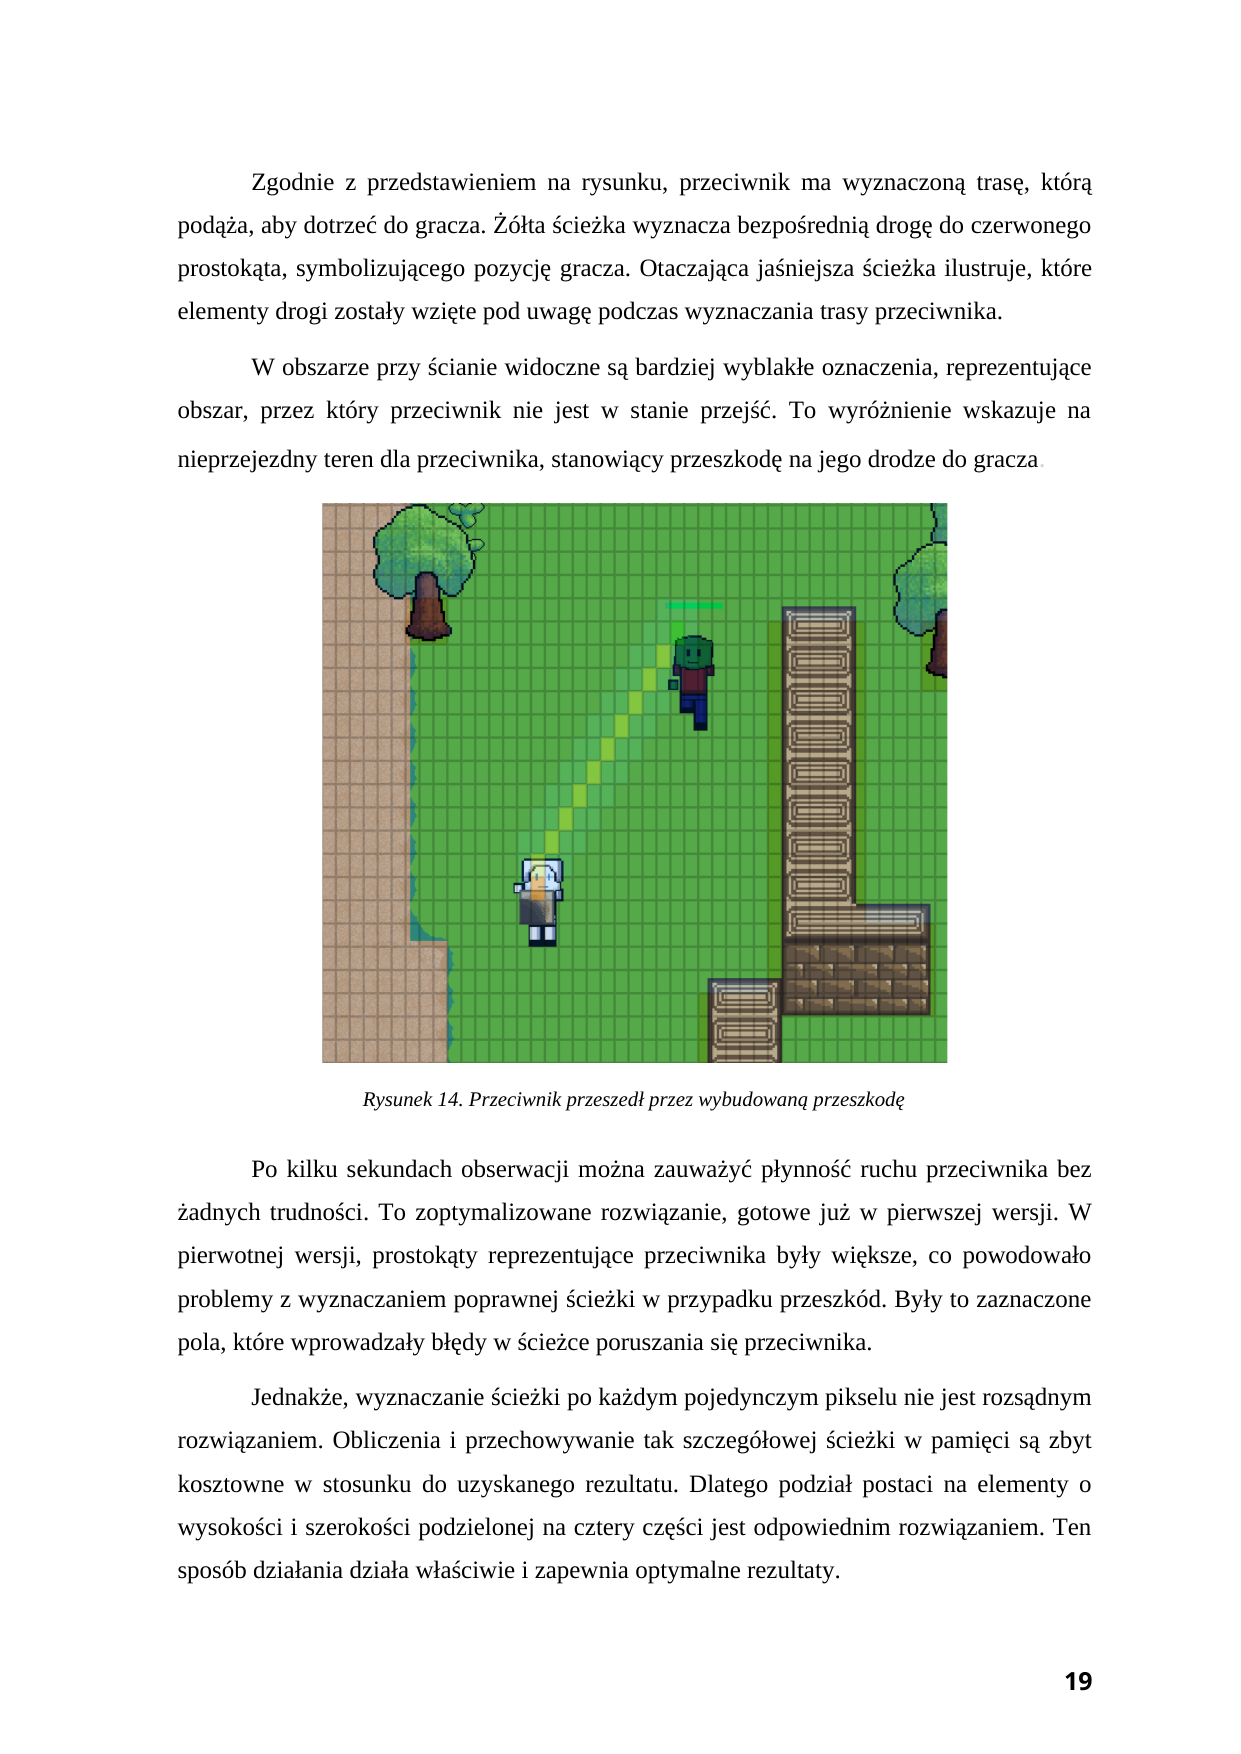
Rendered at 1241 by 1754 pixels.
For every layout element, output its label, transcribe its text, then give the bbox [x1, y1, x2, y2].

subtitle Po kilku sekundach obserwacji można zauważyć płynność ruchu przeciwnika bez żadnych trudności. To zoptymalizowane rozwiązanie, gotowe już w pierwszej wersji. W pierwotnej wersji, prostokąty reprezentujące przeciwnika były większe, co powodowało problemy z wyznaczaniem poprawnej ścieżki w przypadku przeszkód. Były to zaznaczone pola, które wprowadzały błędy w ścieżce poruszania się przeciwnika. [177, 1111, 1092, 1356]
picture [322, 503, 948, 1063]
subtitle Jednakże, wyznaczanie ścieżki po każdym pojedynczym pikselu nie jest rozsądnym rozwiązaniem. Obliczenia i przechowywanie tak szczegółowej ścieżki w pamięci są zbyt kosztowne w stosunku do uzyskanego rezultatu. Dlatego podział postaci na elementy o wysokości i szerokości podzielonej na cztery części jest odpowiednim rozwiązaniem. Ten sposób działania działa właściwie i zapewnia optymalne rezultaty. [177, 1382, 1092, 1584]
subtitle Zgodnie z przedstawieniem na rysunku, przeciwnik ma wyznaczoną trasę, którą podąża, aby dotrzeć do gracza. Żółta ścieżka wyznacza bezpośrednią drogę do czerwonego prostokąta, symbolizującego pozycję gracza. Otaczająca jaśniejsza ścieżka ilustruje, które elementy drogi zostały wzięte pod uwagę podczas wyznaczania trasy przeciwnika. [177, 118, 1092, 325]
subtitle W obszarze przy ścianie widoczne są bardziej wyblakłe oznaczenia, reprezentujące obszar, przez który przeciwnik nie jest w stanie przejść. To wyróżnienie wskazuje na nieprzejezdny teren dla przeciwnika, stanowiący przeszkodę na jego drodze do gracza. [177, 352, 1092, 474]
